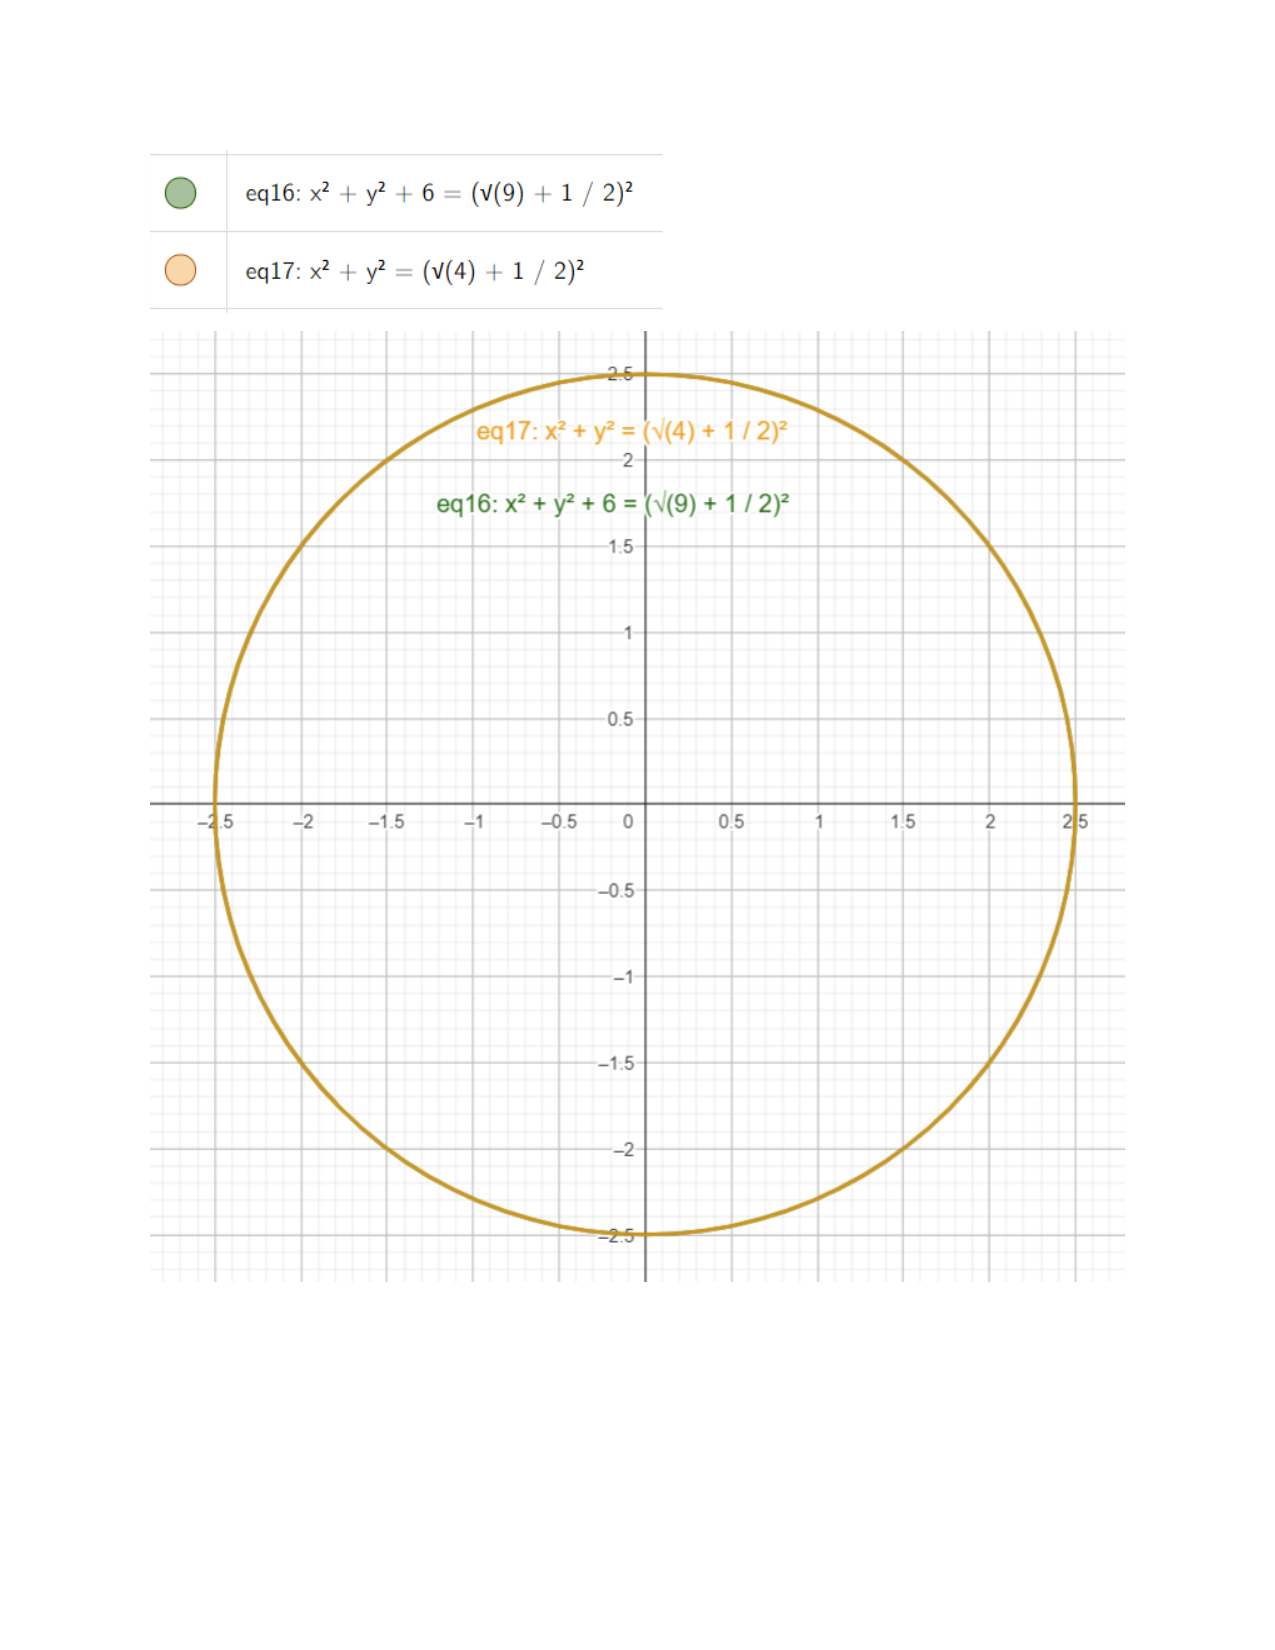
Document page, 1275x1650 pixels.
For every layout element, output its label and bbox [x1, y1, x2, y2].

picture [150, 150, 663, 313]
picture [150, 331, 1125, 1282]
